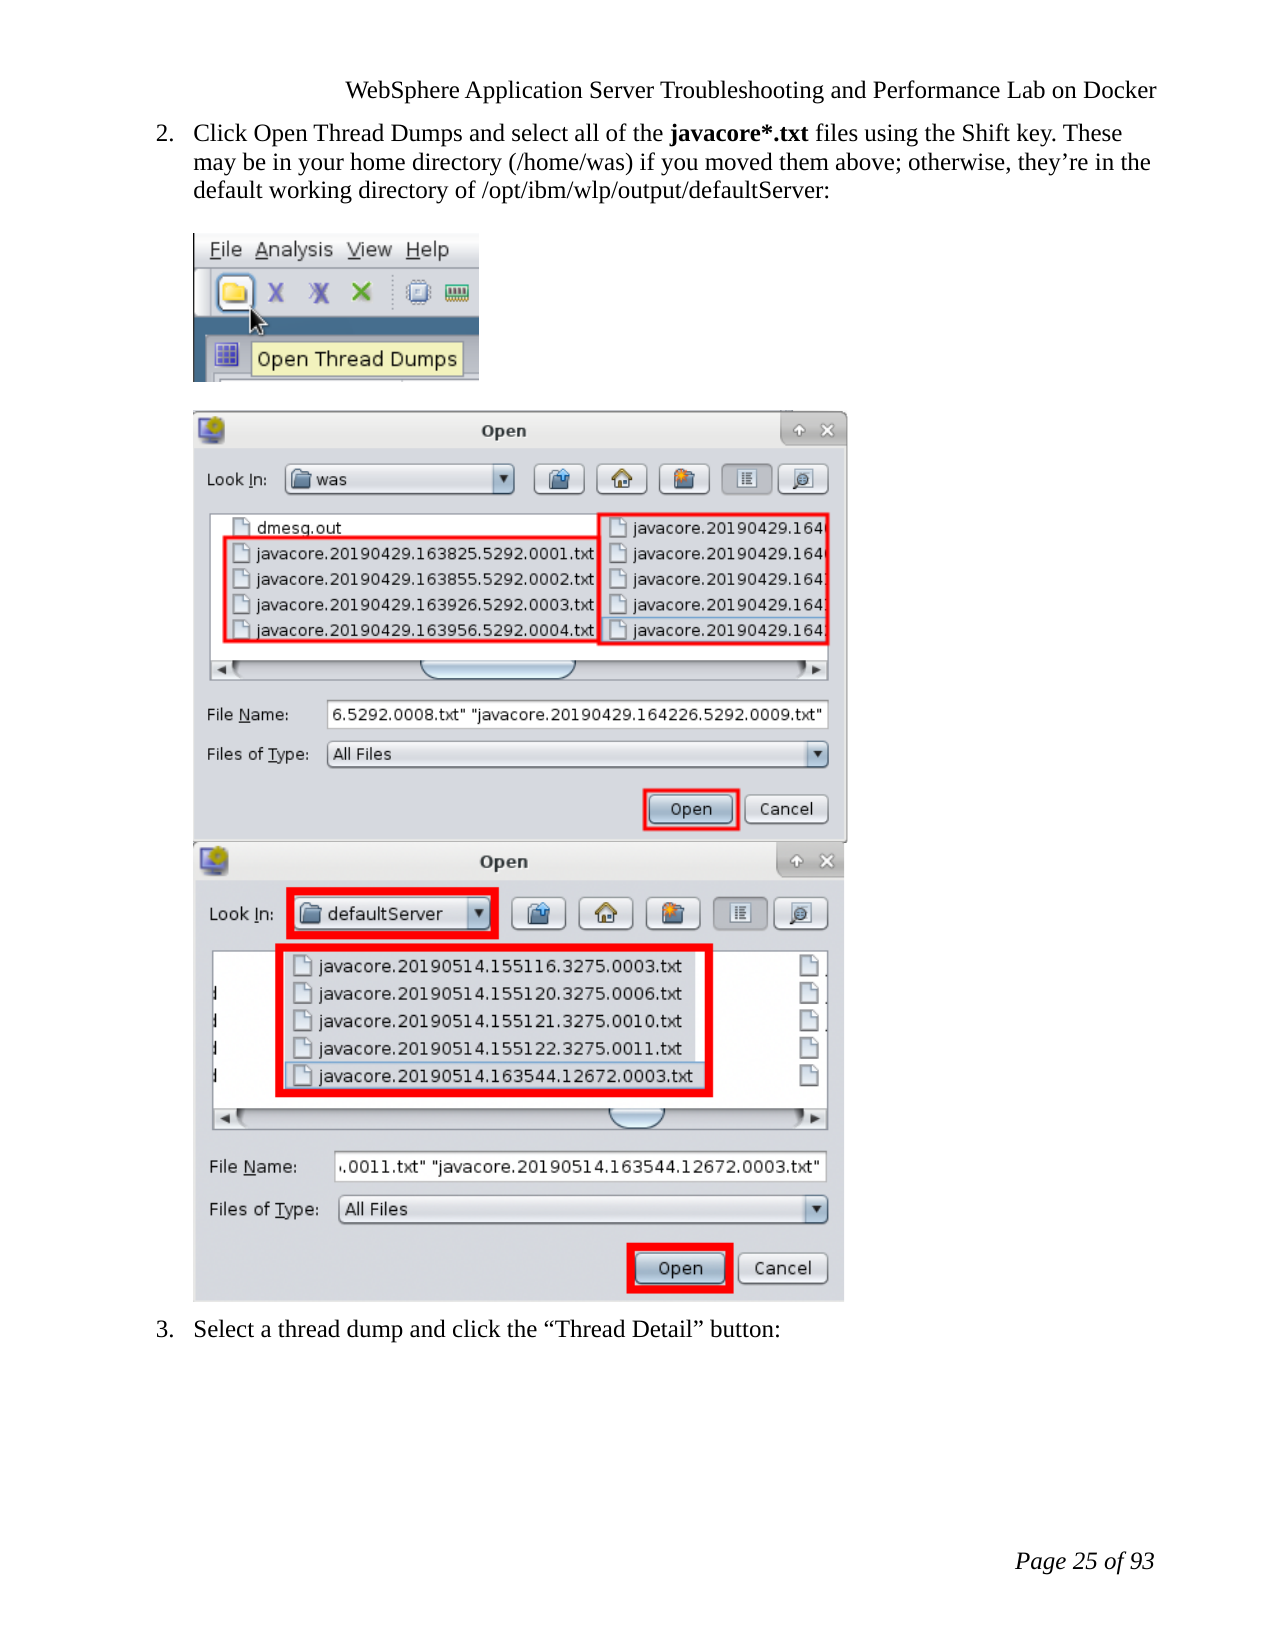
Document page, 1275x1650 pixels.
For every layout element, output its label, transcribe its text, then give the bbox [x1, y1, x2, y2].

picture [193, 410, 848, 1302]
picture [193, 233, 479, 382]
list Select a thread dump and click the “Thread Detail” button: [156, 1314, 1157, 1372]
